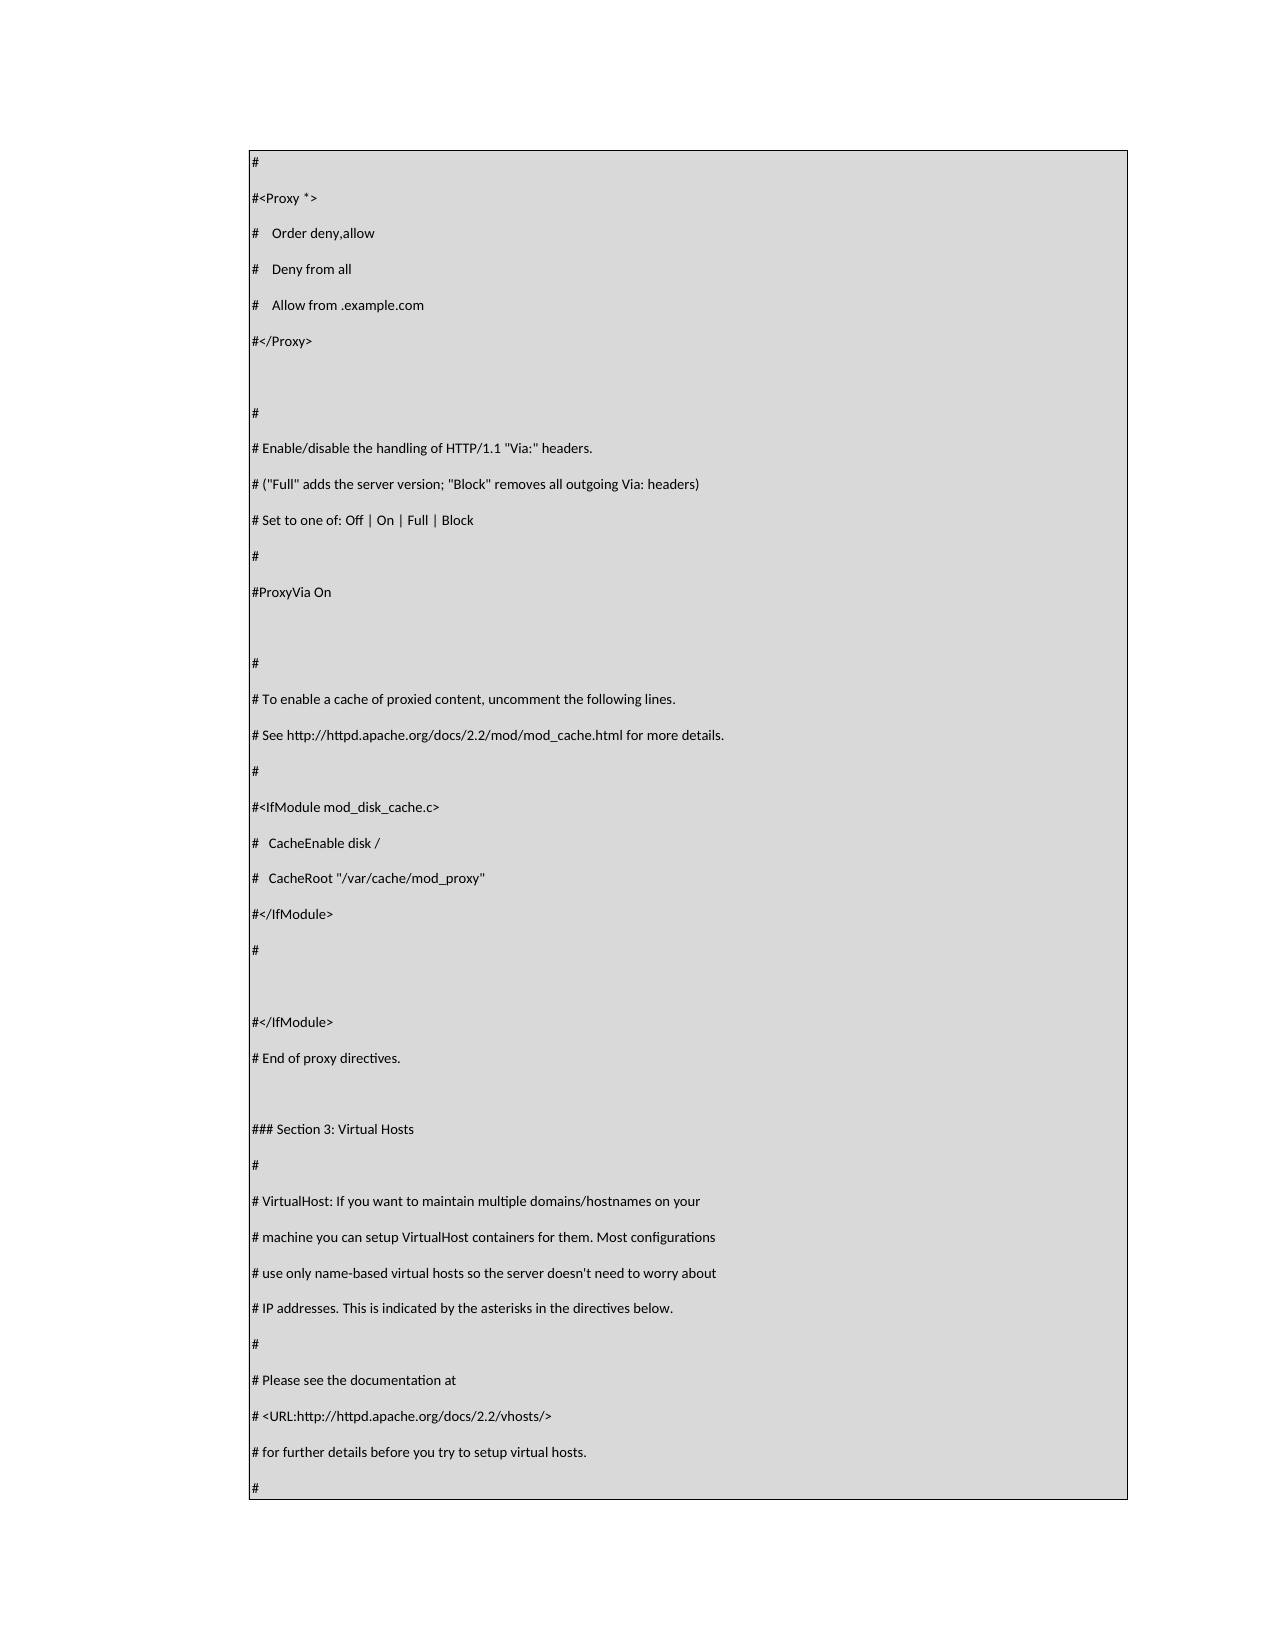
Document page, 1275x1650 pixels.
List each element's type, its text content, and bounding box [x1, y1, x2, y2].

text # See http://httpd.apache.org/docs/2.2/mod/mod_cache.html for more details. [250, 723, 1127, 744]
text # [250, 1153, 1127, 1174]
text ### Section 3: Virtual Hosts [250, 1117, 1127, 1138]
text # VirtualHost: If you want to maintain multiple domains/hostnames on your [250, 1189, 1127, 1210]
text # [250, 544, 1127, 565]
text # use only name-based virtual hosts so the server doesn't need to worry about [250, 1261, 1127, 1282]
text # CacheEnable disk / [250, 831, 1127, 852]
text # Deny from all [250, 257, 1127, 278]
text # [250, 938, 1127, 959]
text # Allow from .example.com [250, 293, 1127, 314]
text # Order deny,allow [250, 222, 1127, 243]
text # [250, 1476, 1127, 1499]
text # Set to one of: Off | On | Full | Block [250, 508, 1127, 529]
text # IP addresses. This is indicated by the asterisks in the directives below. [250, 1297, 1127, 1318]
text #ProxyVia On [250, 580, 1127, 601]
text # End of proxy directives. [250, 1046, 1127, 1067]
text #</IfModule> [250, 1010, 1127, 1031]
text # ("Full" adds the server version; "Block" removes all outgoing Via: headers) [250, 472, 1127, 493]
text # [250, 652, 1127, 673]
text # [250, 1332, 1127, 1353]
text # <URL:http://httpd.apache.org/docs/2.2/vhosts/> [250, 1404, 1127, 1425]
text #<Proxy *> [250, 186, 1127, 207]
text # CacheRoot "/var/cache/mod_proxy" [250, 867, 1127, 888]
text # for further details before you try to setup virtual hosts. [250, 1440, 1127, 1461]
text #<IfModule mod_disk_cache.c> [250, 795, 1127, 816]
text # [250, 759, 1127, 780]
text # To enable a cache of proxied content, uncomment the following lines. [250, 687, 1127, 708]
text # machine you can setup VirtualHost containers for them. Most configurations [250, 1225, 1127, 1246]
text # Please see the documentation at [250, 1368, 1127, 1389]
text #</IfModule> [250, 902, 1127, 923]
text # [250, 151, 1127, 171]
text # [250, 401, 1127, 422]
text #</Proxy> [250, 329, 1127, 350]
text # Enable/disable the handling of HTTP/1.1 "Via:" headers. [250, 437, 1127, 458]
